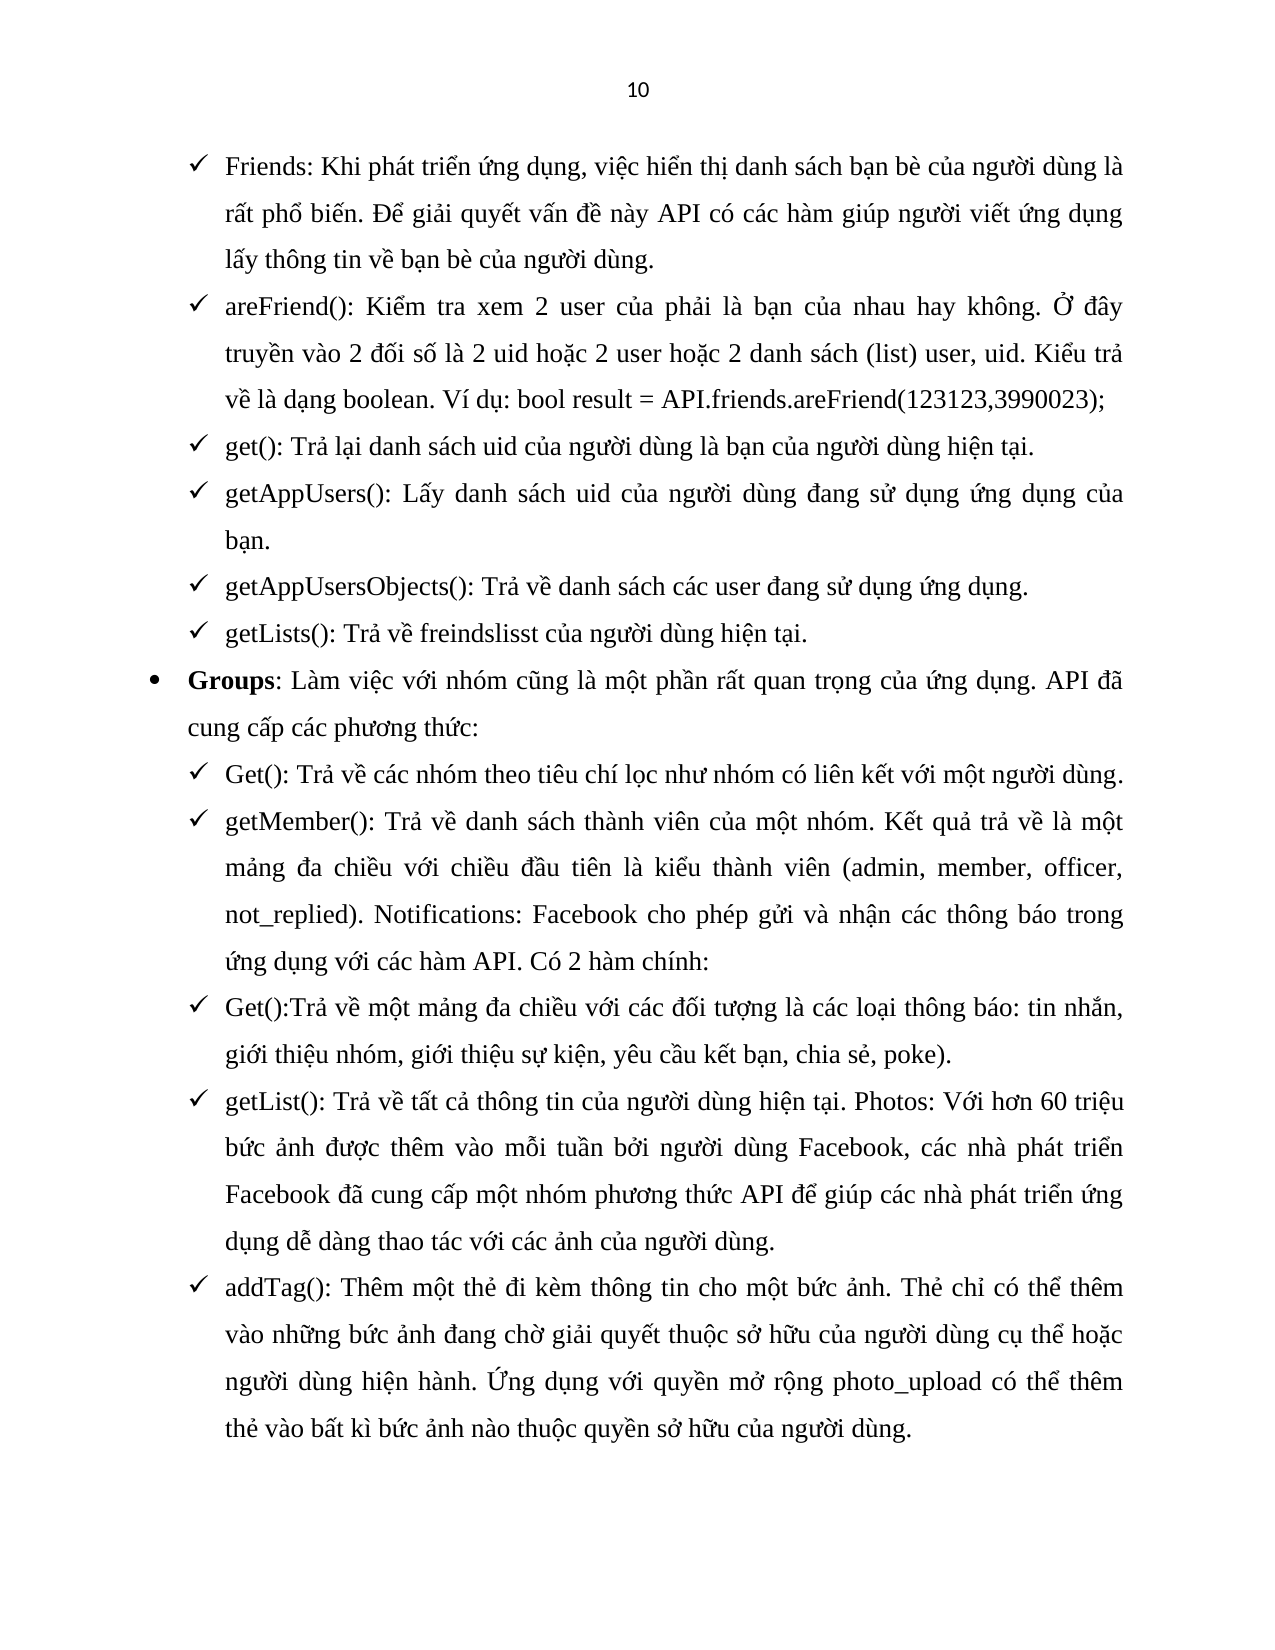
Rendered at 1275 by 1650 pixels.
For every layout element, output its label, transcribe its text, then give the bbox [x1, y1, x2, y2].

list Groups: Làm việc với nhóm cũng là một phần rất quan trọng của ứng dụng. API đã cung cấp các phương thức: [150, 664, 1125, 742]
list get(): Trả lại danh sách uid của người dùng là bạn của người dùng hiện tại. [187, 430, 1125, 461]
list getAppUsersObjects(): Trả về danh sách các user đang sử dụng ứng dụng. [187, 571, 1125, 602]
list Friends: Khi phát triển ứng dụng, việc hiển thị danh sách bạn bè của người dùng là rất phổ biến. Để giải quyết vấn đề này API có các hàm giúp người viết ứng dụng lấy thông tin về bạn bè của người dùng. [187, 150, 1125, 274]
list Get(): Trả về các nhóm theo tiêu chí lọc như nhóm có liên kết với một người dùng. [187, 758, 1125, 789]
list getMember(): Trả về danh sách thành viên của một nhóm. Kết quả trả về là một mảng đa chiều với chiều đầu tiên là kiểu thành viên (admin, member, officer, not_replied). Notifications: Facebook cho phép gửi và nhận các thông báo trong ứng dụng với các hàm API. Có 2 hàm chính: [187, 804, 1125, 976]
list getLists(): Trả về freindslisst của người dùng hiện tại. [187, 617, 1125, 649]
list areFriend(): Kiểm tra xem 2 user của phải là bạn của nhau hay không. Ở đây truyền vào 2 đối số là 2 uid hoặc 2 user hoặc 2 danh sách (list) user, uid. Kiểu trả về là dạng boolean. Ví dụ: bool result = API.friends.areFriend(123123,3990023); [187, 290, 1125, 415]
list addTag(): Thêm một thẻ đi kèm thông tin cho một bức ảnh. Thẻ chỉ có thể thêm vào những bức ảnh đang chờ giải quyết thuộc sở hữu của người dùng cụ thể hoặc người dùng hiện hành. Ứng dụng với quyền mở rộng photo_upload có thể thêm thẻ vào bất kì bức ảnh nào thuộc quyền sở hữu của người dùng. [187, 1272, 1125, 1443]
list getAppUsers(): Lấy danh sách uid của người dùng đang sử dụng ứng dụng của bạn. [187, 477, 1125, 555]
list getList(): Trả về tất cả thông tin của người dùng hiện tại. Photos: Với hơn 60 triệu bức ảnh được thêm vào mỗi tuần bởi người dùng Facebook, các nhà phát triển Facebook đã cung cấp một nhóm phương thức API để giúp các nhà phát triển ứng dụng dễ dàng thao tác với các ảnh của người dùng. [187, 1085, 1125, 1256]
list Get():Trả về một mảng đa chiều với các đối tượng là các loại thông báo: tin nhắn, giới thiệu nhóm, giới thiệu sự kiện, yêu cầu kết bạn, chia sẻ, poke). [187, 991, 1125, 1069]
